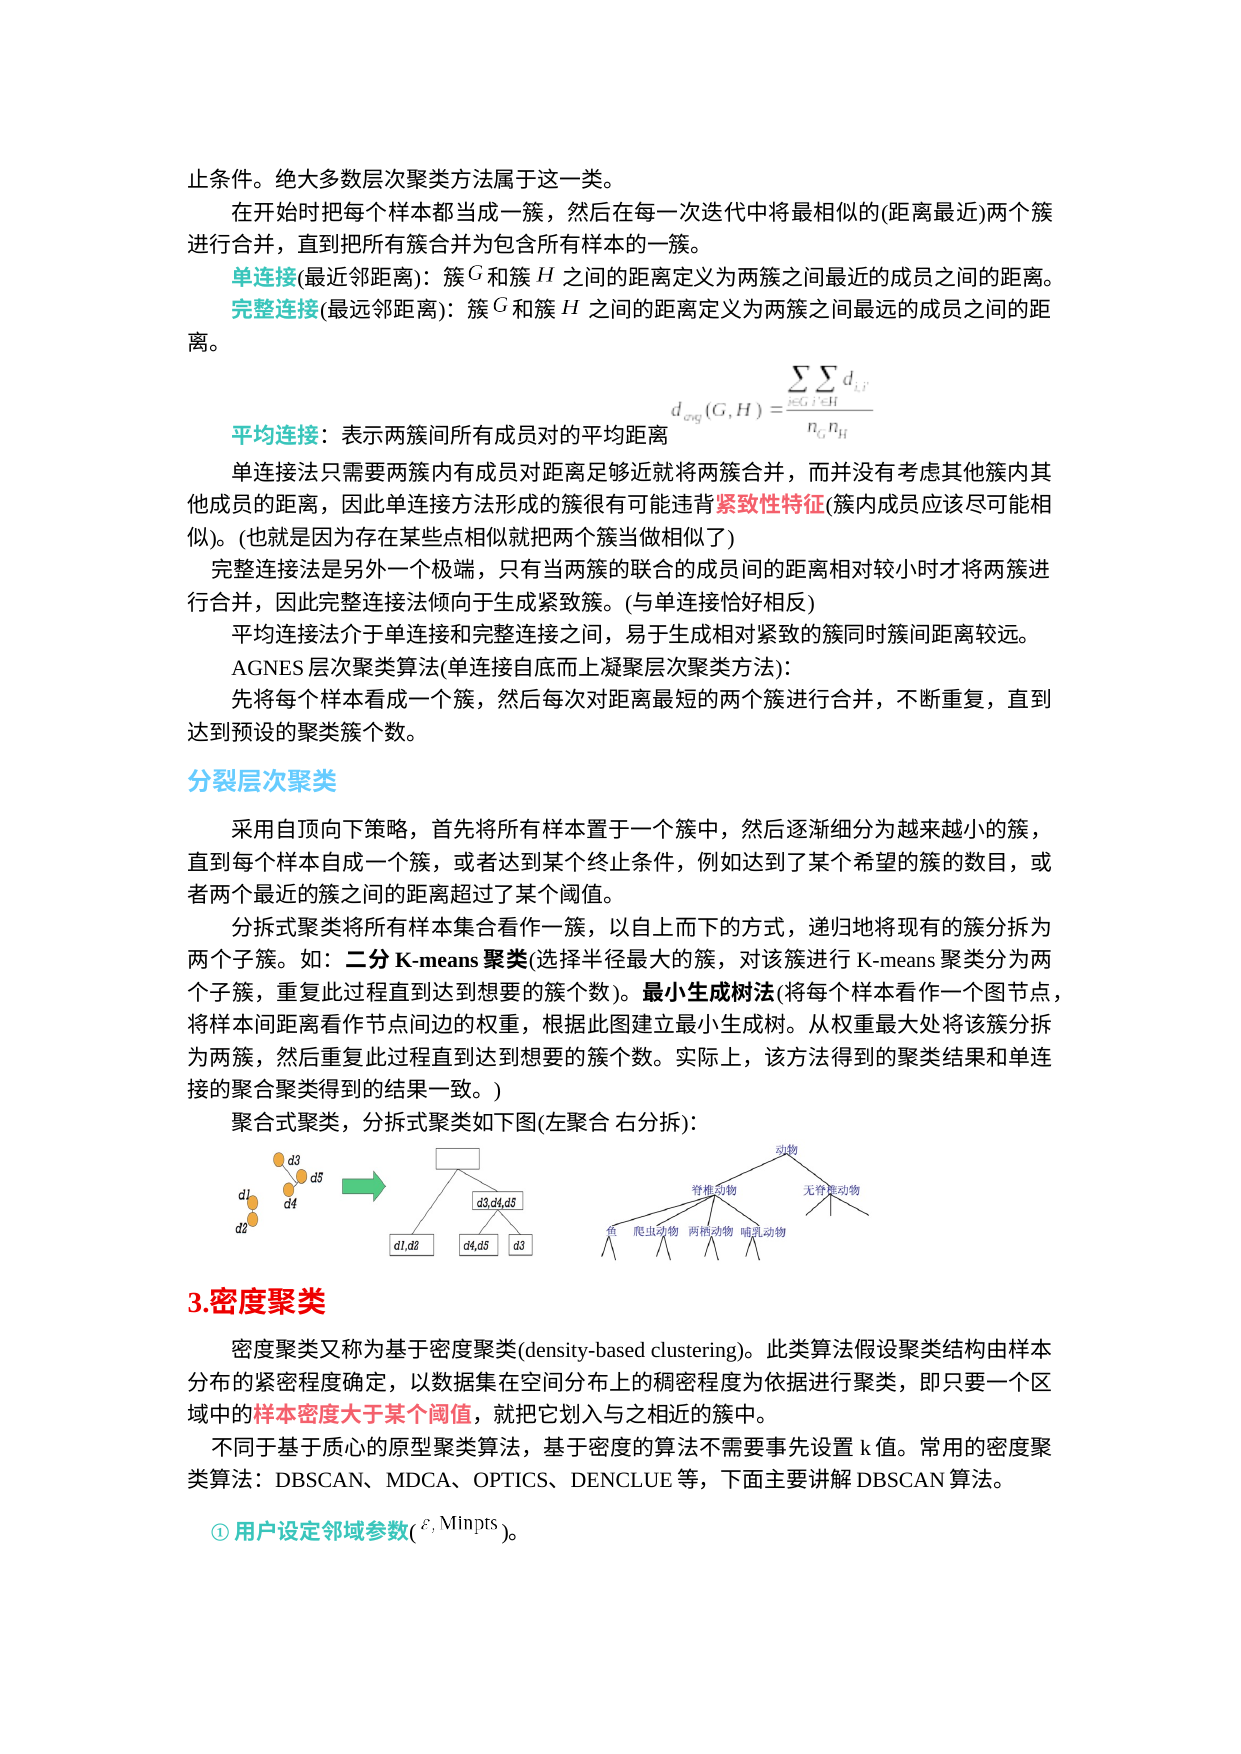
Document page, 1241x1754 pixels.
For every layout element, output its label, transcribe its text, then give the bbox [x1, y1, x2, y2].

text 在开始时把每个样本都当成一簇，然后在每一次迭代中将最相似的(距离最近)两个簇进行合并，直到把所有簇合并为包含所有样本的一簇。 [187, 194, 1053, 259]
text 单连接(最近邻距离)：簇和簇之间的距离定义为两簇之间最近的成员之间的距离。 [187, 259, 1053, 292]
text 密度聚类又称为基于密度聚类(density-based clustering)。此类算法假设聚类结构由样本分布的紧密程度确定，以数据集在空间分布上的稠密程度为依据进行聚类，即只要一个区域中的样本密度大于某个阈值，就把它划入与之相近的簇中。 不同于基于质心的原型聚类算法，基于密度的算法不需要事先设置k值。常用的密度聚类算法：DBSCAN、MDCA、OPTICS、DENCLUE等，下面主要讲解DBSCAN算法。 ①用户设定邻域参数()。 [187, 1332, 1053, 1559]
text 聚合式聚类，分拆式聚类如下图(左聚合 右分拆)： [187, 1104, 1053, 1137]
text 平均连接：表示两簇间所有成员对的平均距离 [187, 357, 1053, 454]
text 采用自顶向下策略，首先将所有样本置于一个簇中，然后逐渐细分为越来越小的簇，直到每个样本自成一个簇，或者达到某个终止条件，例如达到了某个希望的簇的数目，或者两个最近的簇之间的距离超过了某个阈值。 [187, 812, 1053, 909]
text 先将每个样本看成一个簇，然后每次对距离最短的两个簇进行合并，不断重复，直到达到预设的聚类簇个数。 [187, 682, 1053, 747]
text 分裂层次聚类 [187, 747, 1053, 812]
text 分拆式聚类将所有样本集合看作一簇，以自上而下的方式，递归地将现有的簇分拆为两个子簇。如：二分K-means聚类(选择半径最大的簇，对该簇进行K-means聚类分为两个子簇，重复此过程直到达到想要的簇个数)。最小生成树法(将每个样本看作一个图节点，将样本间距离看作节点间边的权重，根据此图建立最小生成树。从权重最大处将该簇分拆为两簇，然后重复此过程直到达到想要的簇个数。实际上，该方法得到的聚类结果和单连接的聚合聚类得到的结果一致。) [187, 909, 1053, 1104]
text 3.密度聚类 [187, 1267, 1053, 1332]
text 平均连接法介于单连接和完整连接之间，易于生成相对紧致的簇同时簇间距离较远。 [187, 617, 1053, 649]
text 单连接法只需要两簇内有成员对距离足够近就将两簇合并，而并没有考虑其他簇内其他成员的距离，因此单连接方法形成的簇很有可能违背紧致性特征(簇内成员应该尽可能相似)。(也就是因为存在某些点相似就把两个簇当做相似了) 完整连接法是另外一个极端，只有当两簇的联合的成员间的距离相对较小时才将两簇进行合并，因此完整连接法倾向于生成紧致簇。(与单连接恰好相反) [187, 454, 1053, 617]
text AGNES层次聚类算法(单连接自底而上凝聚层次聚类方法)： [187, 649, 1053, 682]
picture [187, 1139, 926, 1264]
text 完整连接(最远邻距离)：簇和簇之间的距离定义为两簇之间最远的成员之间的距离。 [187, 292, 1053, 357]
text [187, 162, 1053, 194]
